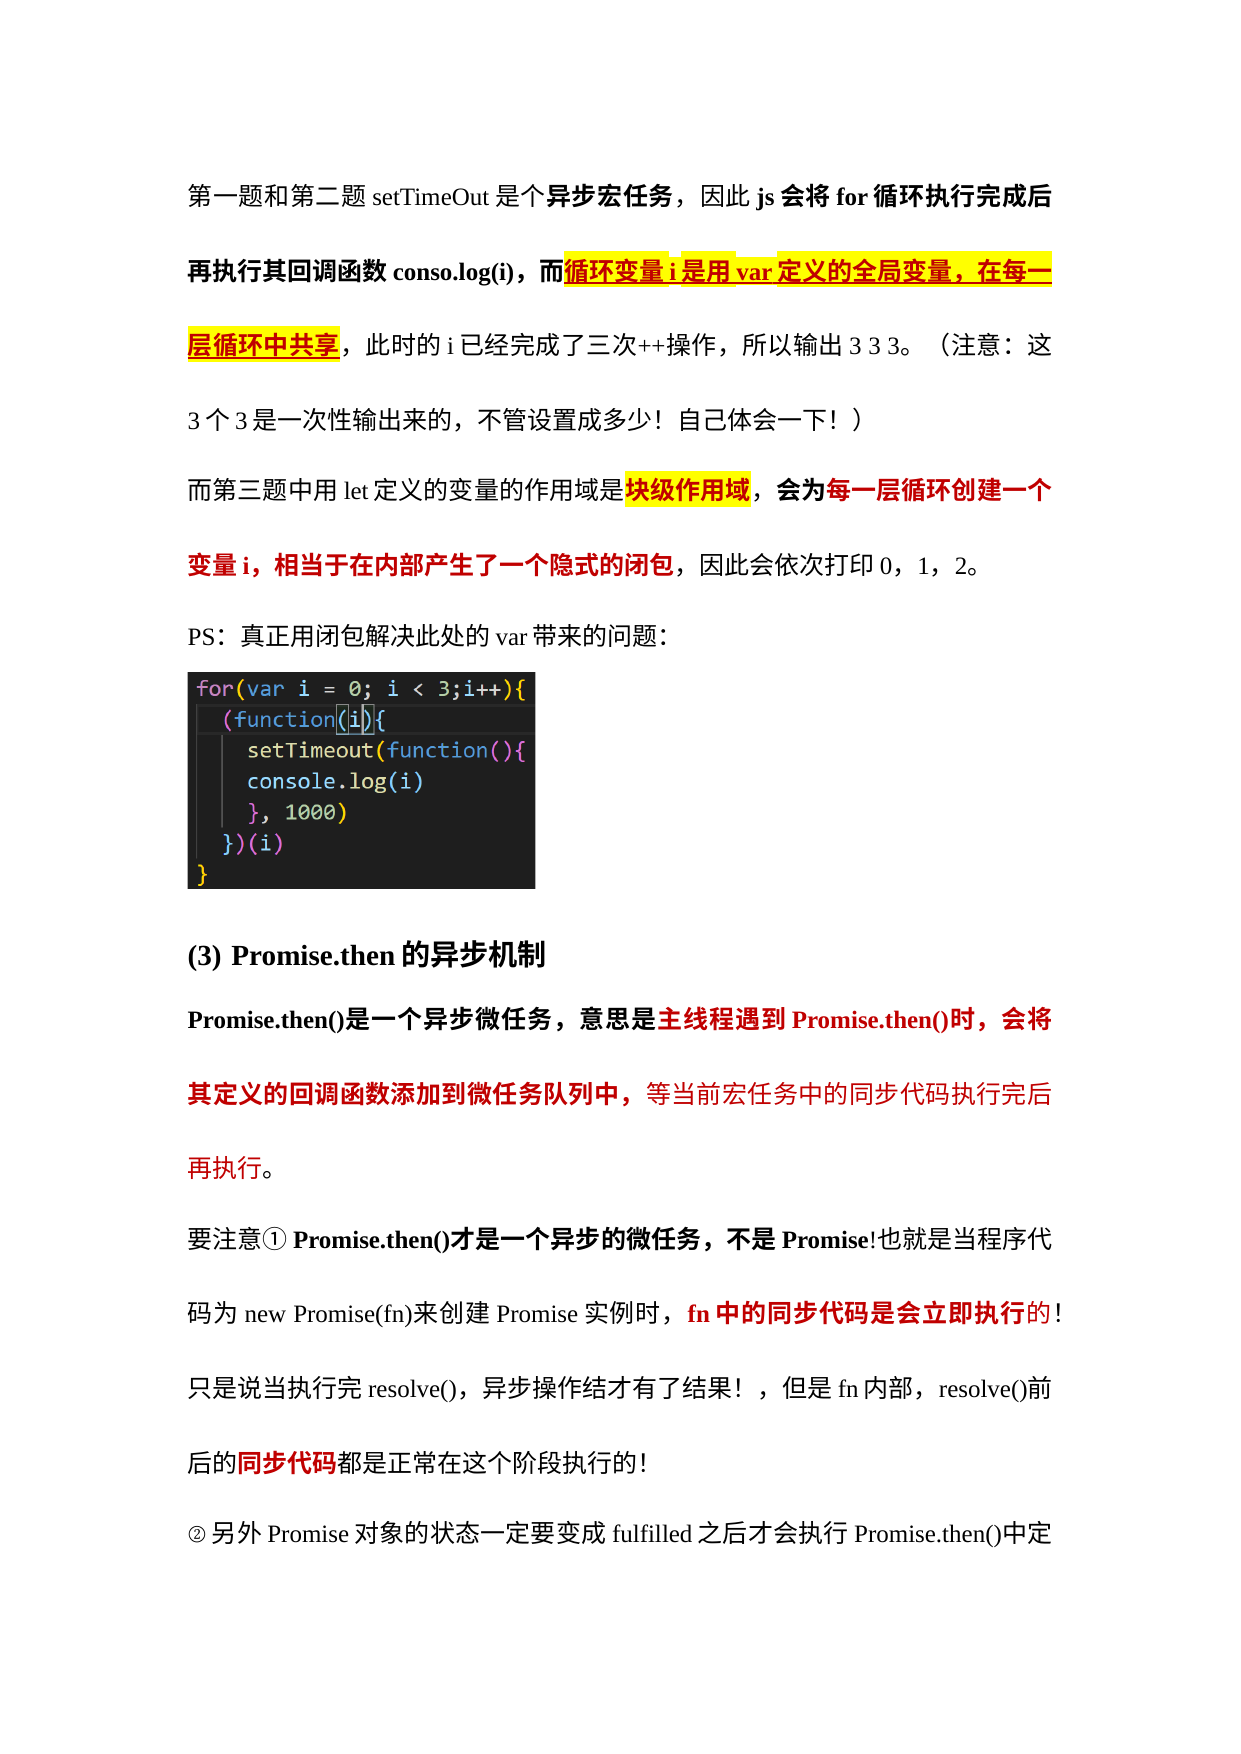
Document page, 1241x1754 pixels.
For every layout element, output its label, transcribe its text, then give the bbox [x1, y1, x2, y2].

text 而第三题中用let定义的变量的作用域是块级作用域，会为每一层循环创建一个变量i，相当于在内部产生了一个隐式的闭包，因此会依次打印0，1，2。 [187, 456, 1053, 596]
text 要注意①Promise.then()才是一个异步的微任务，不是Promise!也就是当程序代码为new Promise(fn)来创建Promise实例时，fn中的同步代码是会立即执行的！只是说当执行完resolve()，异步操作结才有了结果！，但是fn内部，resolve()前后的同步代码都是正常在这个阶段执行的！ [187, 1205, 1053, 1494]
subtitle Promise.then的异步机制 [187, 920, 1053, 985]
picture [187, 672, 536, 889]
text Promise.then()是一个异步微任务，意思是主线程遇到Promise.then()时，会将其定义的回调函数添加到微任务队列中，等当前宏任务中的同步代码执行完后再执行。 [187, 985, 1053, 1199]
text 第一题和第二题setTimeOut是个异步宏任务，因此js会将for循环执行完成后再执行其回调函数conso.log(i)，而循环变量i是用var定义的全局变量，在每一层循环中共享，此时的i已经完成了三次++操作，所以输出3 3 3。（注意：这3个3是一次性输出来的，不管设置成多少！自己体会一下！） [187, 162, 1053, 451]
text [187, 1499, 1053, 1564]
text PS：真正用闭包解决此处的var带来的问题： [187, 602, 1053, 667]
